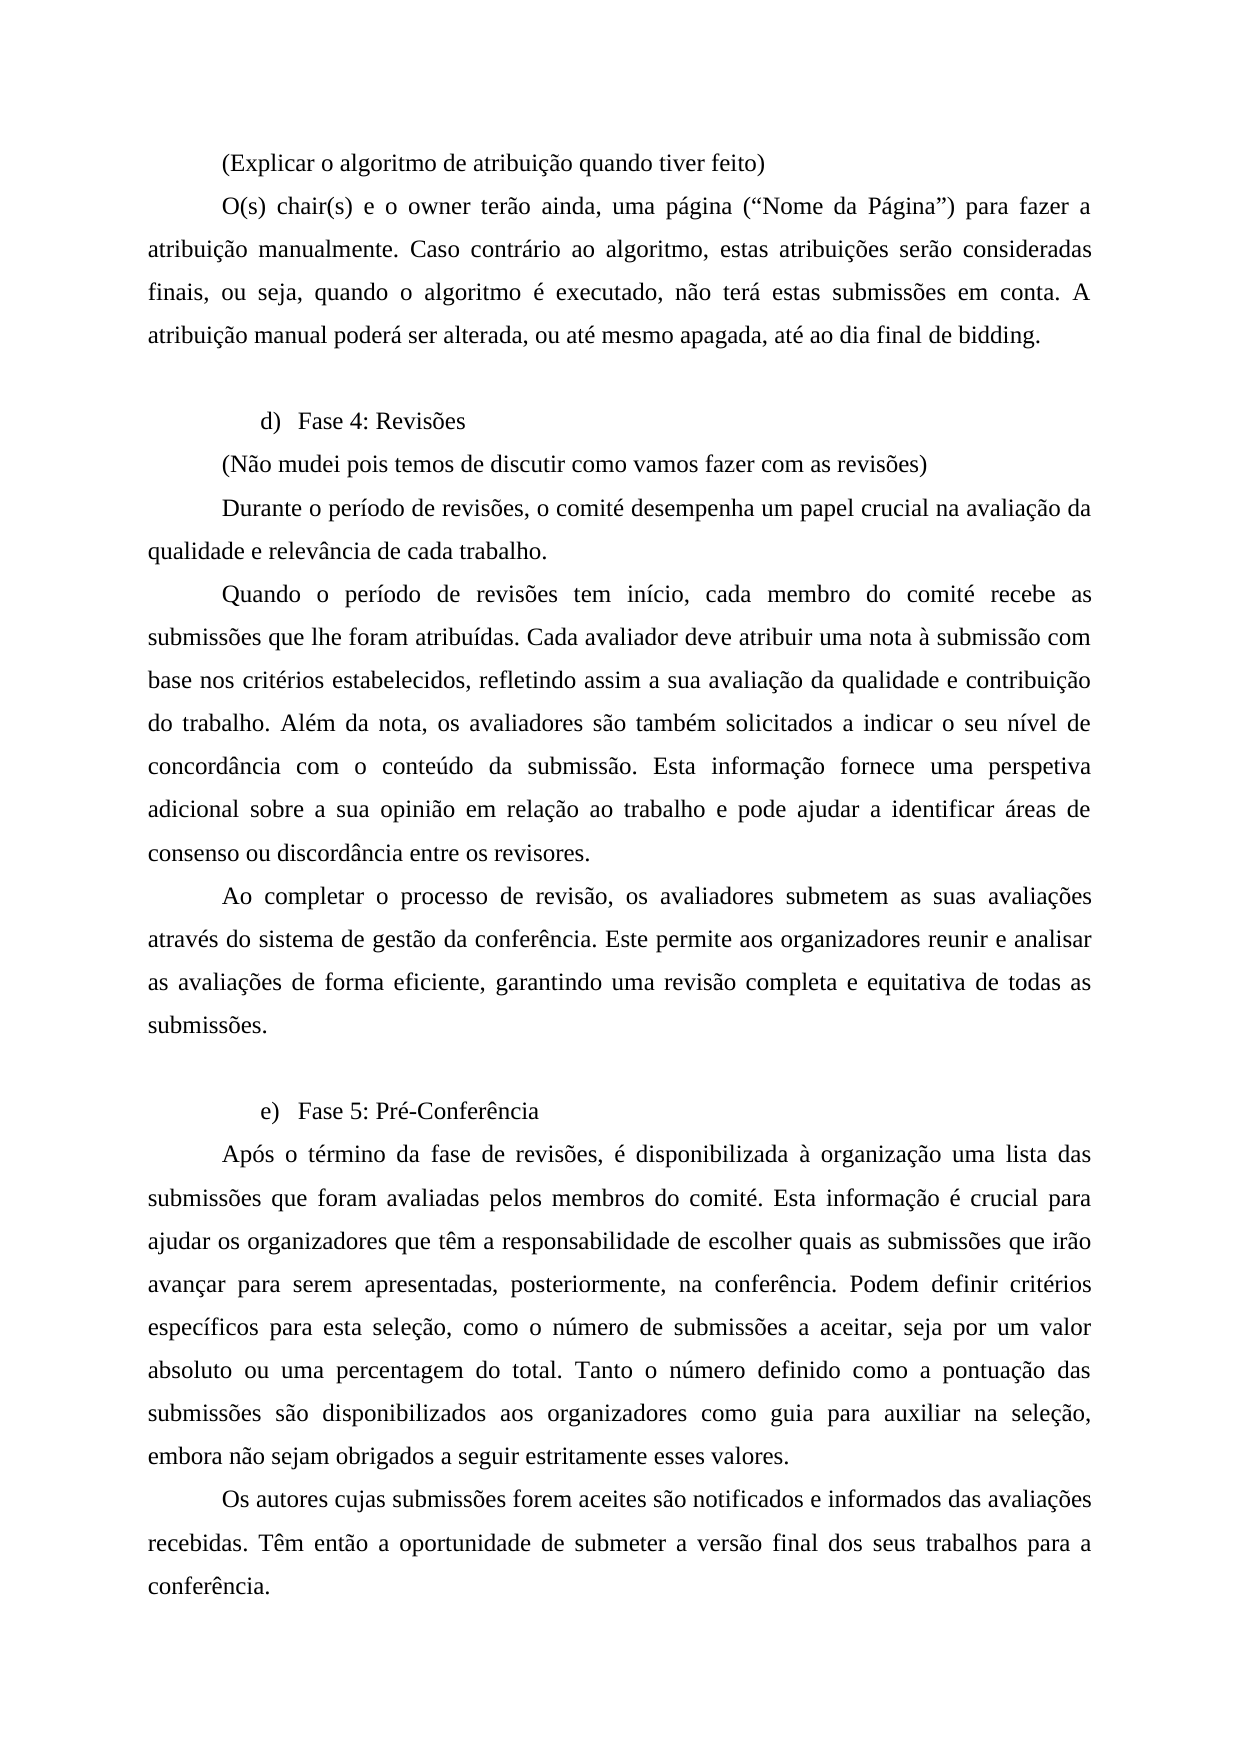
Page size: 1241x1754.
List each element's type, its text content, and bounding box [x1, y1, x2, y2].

text (Não mudei pois temos de discutir como vamos fazer com as revisões) [148, 449, 1092, 478]
list Fase 5: Pré-Conferência [260, 1096, 1092, 1125]
text Ao completar o processo de revisão, os avaliadores submetem as suas avaliações através do sistema de gestão da conferência. Este permite aos organizadores reunir e analisar as avaliações de forma eficiente, garantindo uma revisão completa e equitativa de todas as submissões. [148, 881, 1092, 1039]
text Quando o período de revisões tem início, cada membro do comité recebe as submissões que lhe foram atribuídas. Cada avaliador deve atribuir uma nota à submissão com base nos critérios estabelecidos, refletindo assim a sua avaliação da qualidade e contribuição do trabalho. Além da nota, os avaliadores são também solicitados a indicar o seu nível de concordância com o conteúdo da submissão. Esta informação fornece uma perspetiva adicional sobre a sua opinião em relação ao trabalho e pode ajudar a identificar áreas de consenso ou discordância entre os revisores. [148, 579, 1092, 866]
text O(s) chair(s) e o owner terão ainda, uma página (“Nome da Página”) para fazer a atribuição manualmente. Caso contrário ao algoritmo, estas atribuições serão consideradas finais, ou seja, quando o algoritmo é executado, não terá estas submissões em conta. A atribuição manual poderá ser alterada, ou até mesmo apagada, até ao dia final de bidding. [148, 191, 1092, 349]
text (Explicar o algoritmo de atribuição quando tiver feito) [148, 148, 1092, 176]
text Durante o período de revisões, o comité desempenha um papel crucial na avaliação da qualidade e relevância de cada trabalho. [148, 493, 1092, 564]
list Fase 4: Revisões [260, 406, 1092, 435]
text Os autores cujas submissões forem aceites são notificados e informados das avaliações recebidas. Têm então a oportunidade de submeter a versão final dos seus trabalhos para a conferência. [148, 1484, 1092, 1599]
text Após o término da fase de revisões, é disponibilizada à organização uma lista das submissões que foram avaliadas pelos membros do comité. Esta informação é crucial para ajudar os organizadores que têm a responsabilidade de escolher quais as submissões que irão avançar para serem apresentadas, posteriormente, na conferência. Podem definir critérios específicos para esta seleção, como o número de submissões a aceitar, seja por um valor absoluto ou uma percentagem do total. Tanto o número definido como a pontuação das submissões são disponibilizados aos organizadores como guia para auxiliar na seleção, embora não sejam obrigados a seguir estritamente esses valores. [148, 1139, 1092, 1470]
